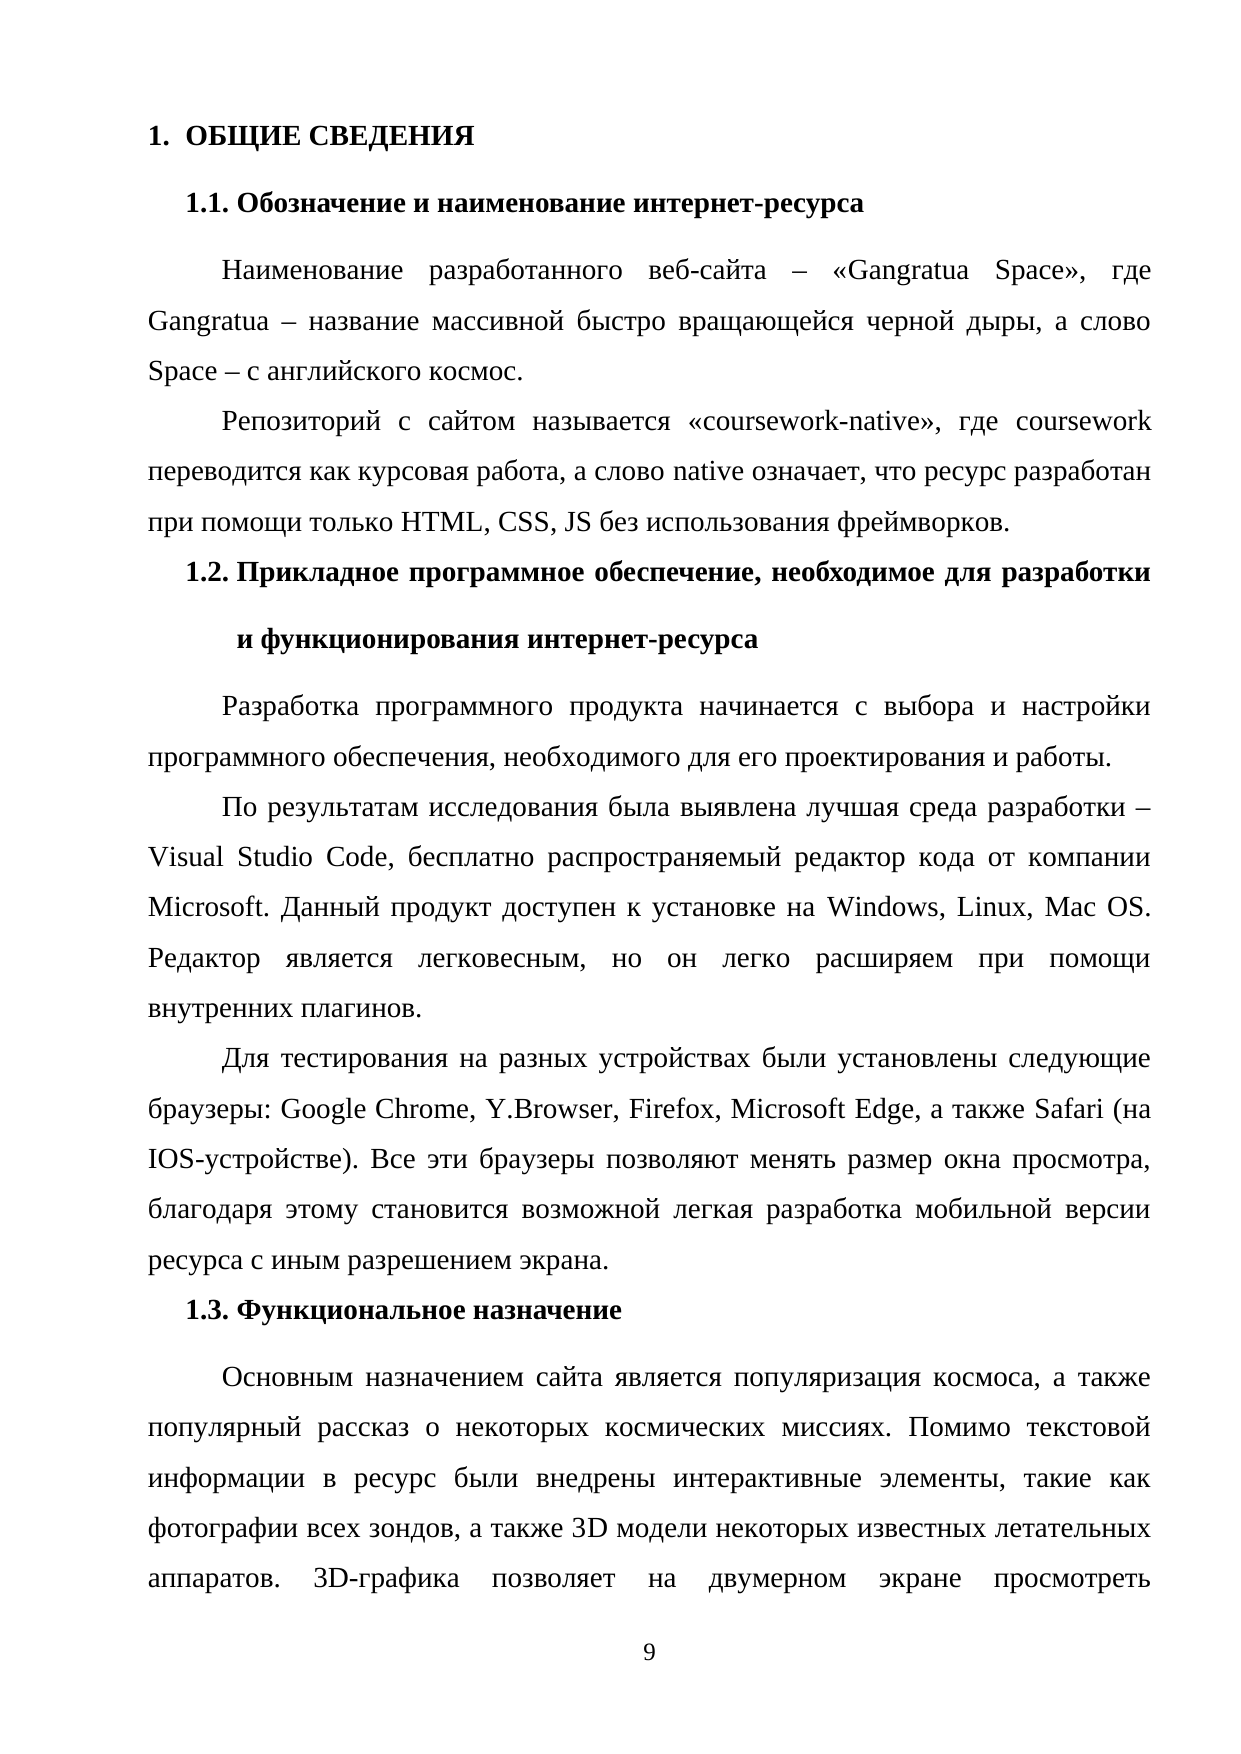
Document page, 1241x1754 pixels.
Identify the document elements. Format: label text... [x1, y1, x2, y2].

text Обозначение и наименование интернет-ресурса [185, 185, 1152, 219]
text Наименование разработанного веб-сайта – «Gangratua Space», где Gangratua – название массивной быстро вращающейся черной дыры, а слово Space – с английского космос. [148, 252, 1152, 386]
text Для тестирования на разных устройствах были установлены следующие браузеры: Google Chrome, Y.Browser, Firefox, Microsoft Edge, а также Safari (на IOS-устройстве). Все эти браузеры позволяют менять размер окна просмотра, благодаря этому становится возможной легкая разработка мобильной версии ресурса с иным разрешением экрана. [148, 1041, 1152, 1275]
title ОБЩИЕ СВЕДЕНИЯ [148, 118, 1151, 152]
text Репозиторий с сайтом называется «coursework-native», где coursework переводится как курсовая работа, а слово native означает, что ресурс разработан при помощи только HTML, CSS, JS без использования фреймворков. [148, 403, 1152, 537]
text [148, 1359, 1152, 1594]
text Функциональное назначение [185, 1292, 1152, 1326]
text Разработка программного продукта начинается с выбора и настройки программного обеспечения, необходимого для его проектирования и работы. [148, 688, 1152, 772]
text Прикладное программное обеспечение, необходимое для разработки и функционирования интернет-ресурса [185, 554, 1152, 655]
text По результатам исследования была выявлена лучшая среда разработки – Visual Studio Code, бесплатно распространяемый редактор кода от компании Microsoft. Данный продукт доступен к установке на Windows, Linux, Mac OS. Редактор является легковесным, но он легко расширяем при помощи внутренних плагинов. [148, 789, 1152, 1024]
